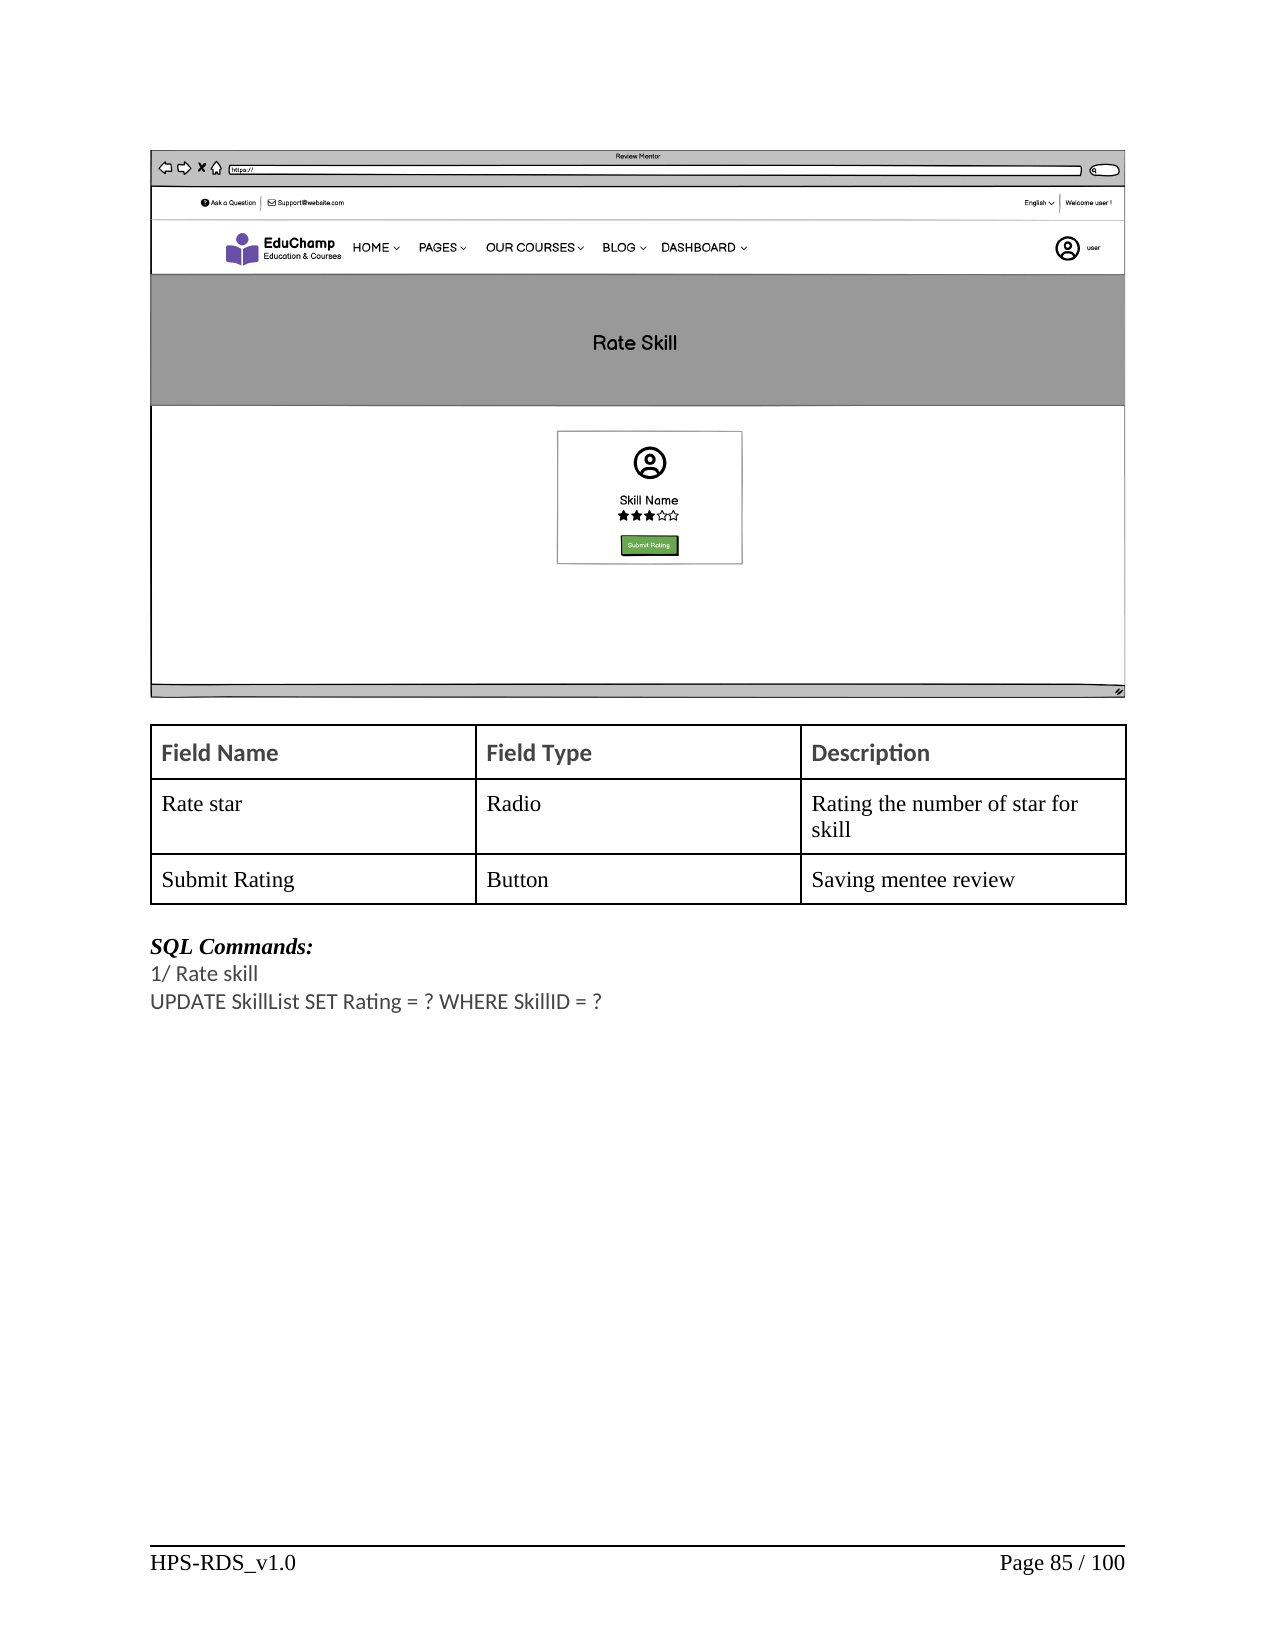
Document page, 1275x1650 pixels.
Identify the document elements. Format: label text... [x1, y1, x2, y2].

text 1/ Rate skill [150, 959, 1125, 987]
text UPDATE SkillList SET Rating = ? WHERE SkillID = ? [150, 987, 1125, 1015]
picture [150, 150, 1125, 698]
text SQL Commands: [150, 933, 1125, 959]
